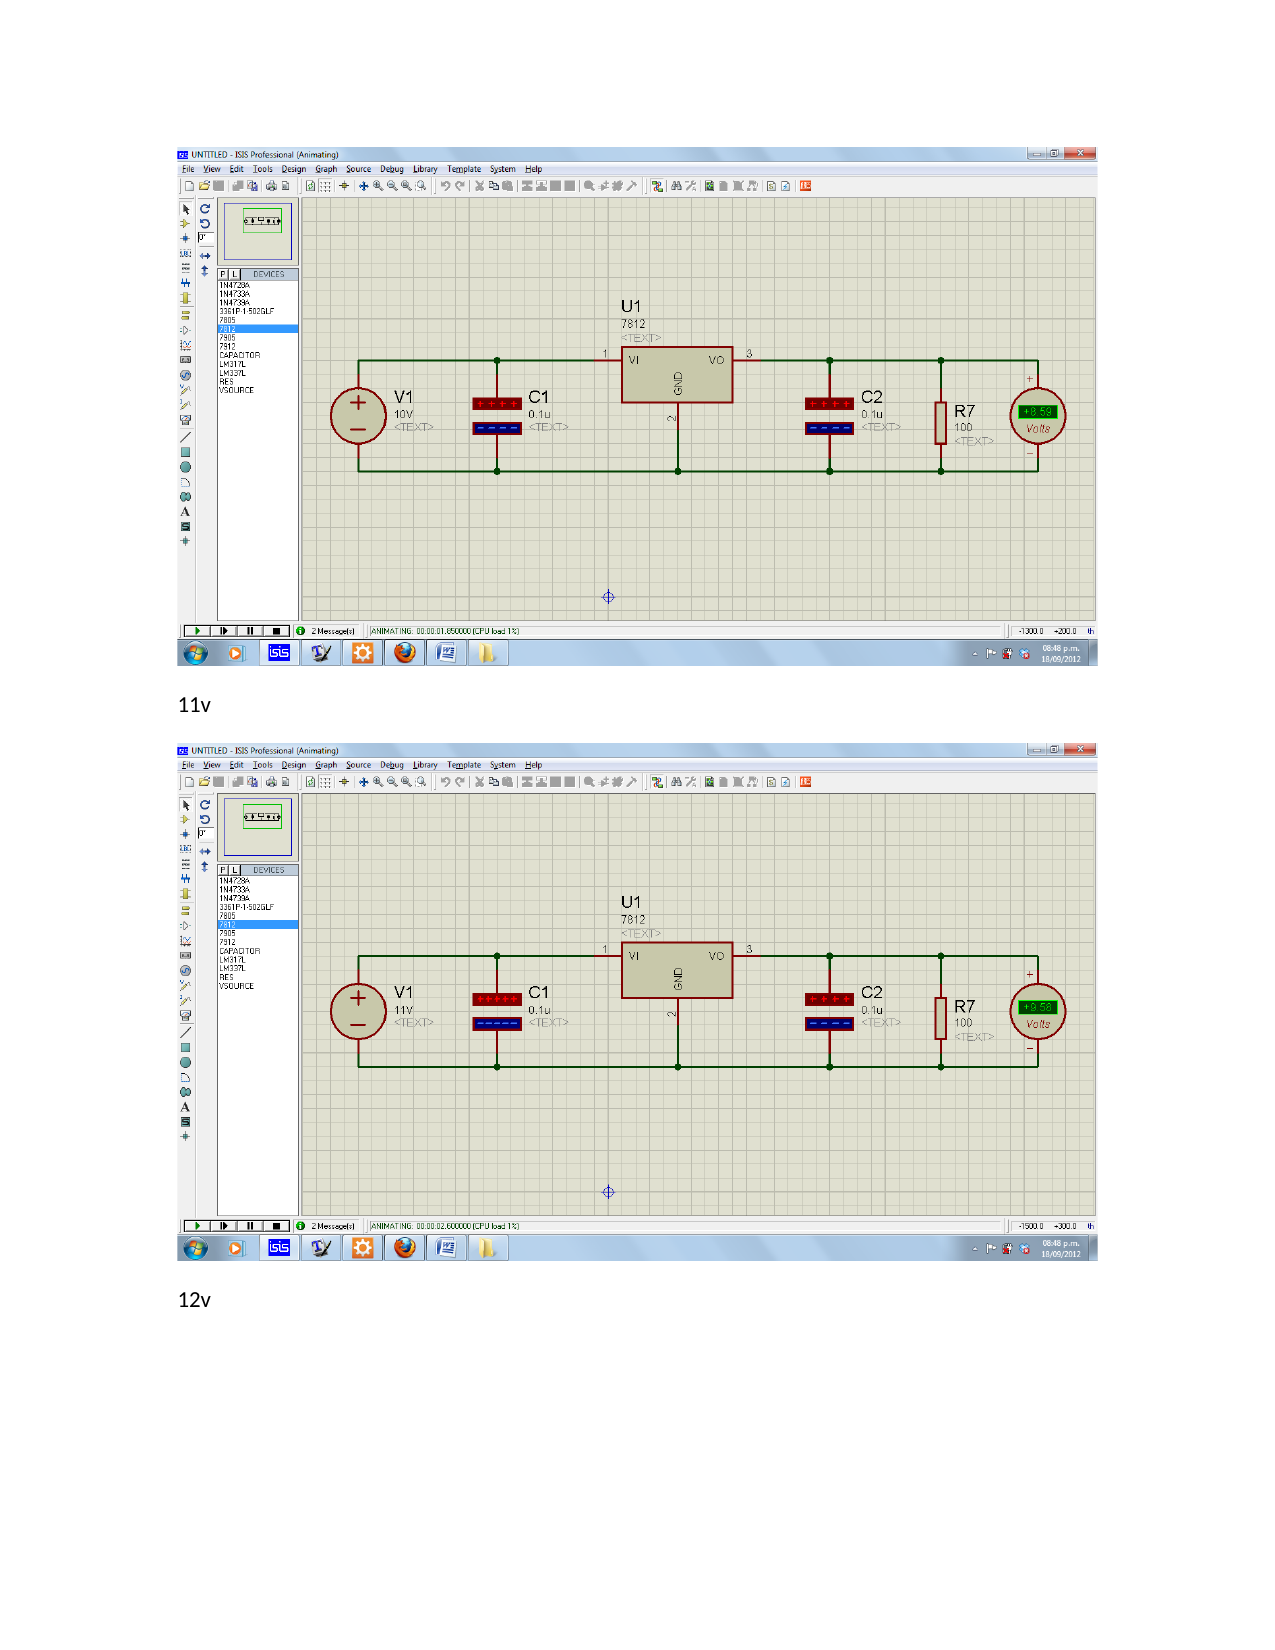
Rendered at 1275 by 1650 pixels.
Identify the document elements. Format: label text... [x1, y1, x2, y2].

picture [177, 743, 1098, 1261]
text 12v [177, 1286, 1098, 1314]
picture [177, 147, 1098, 666]
text 11v [177, 690, 1098, 718]
